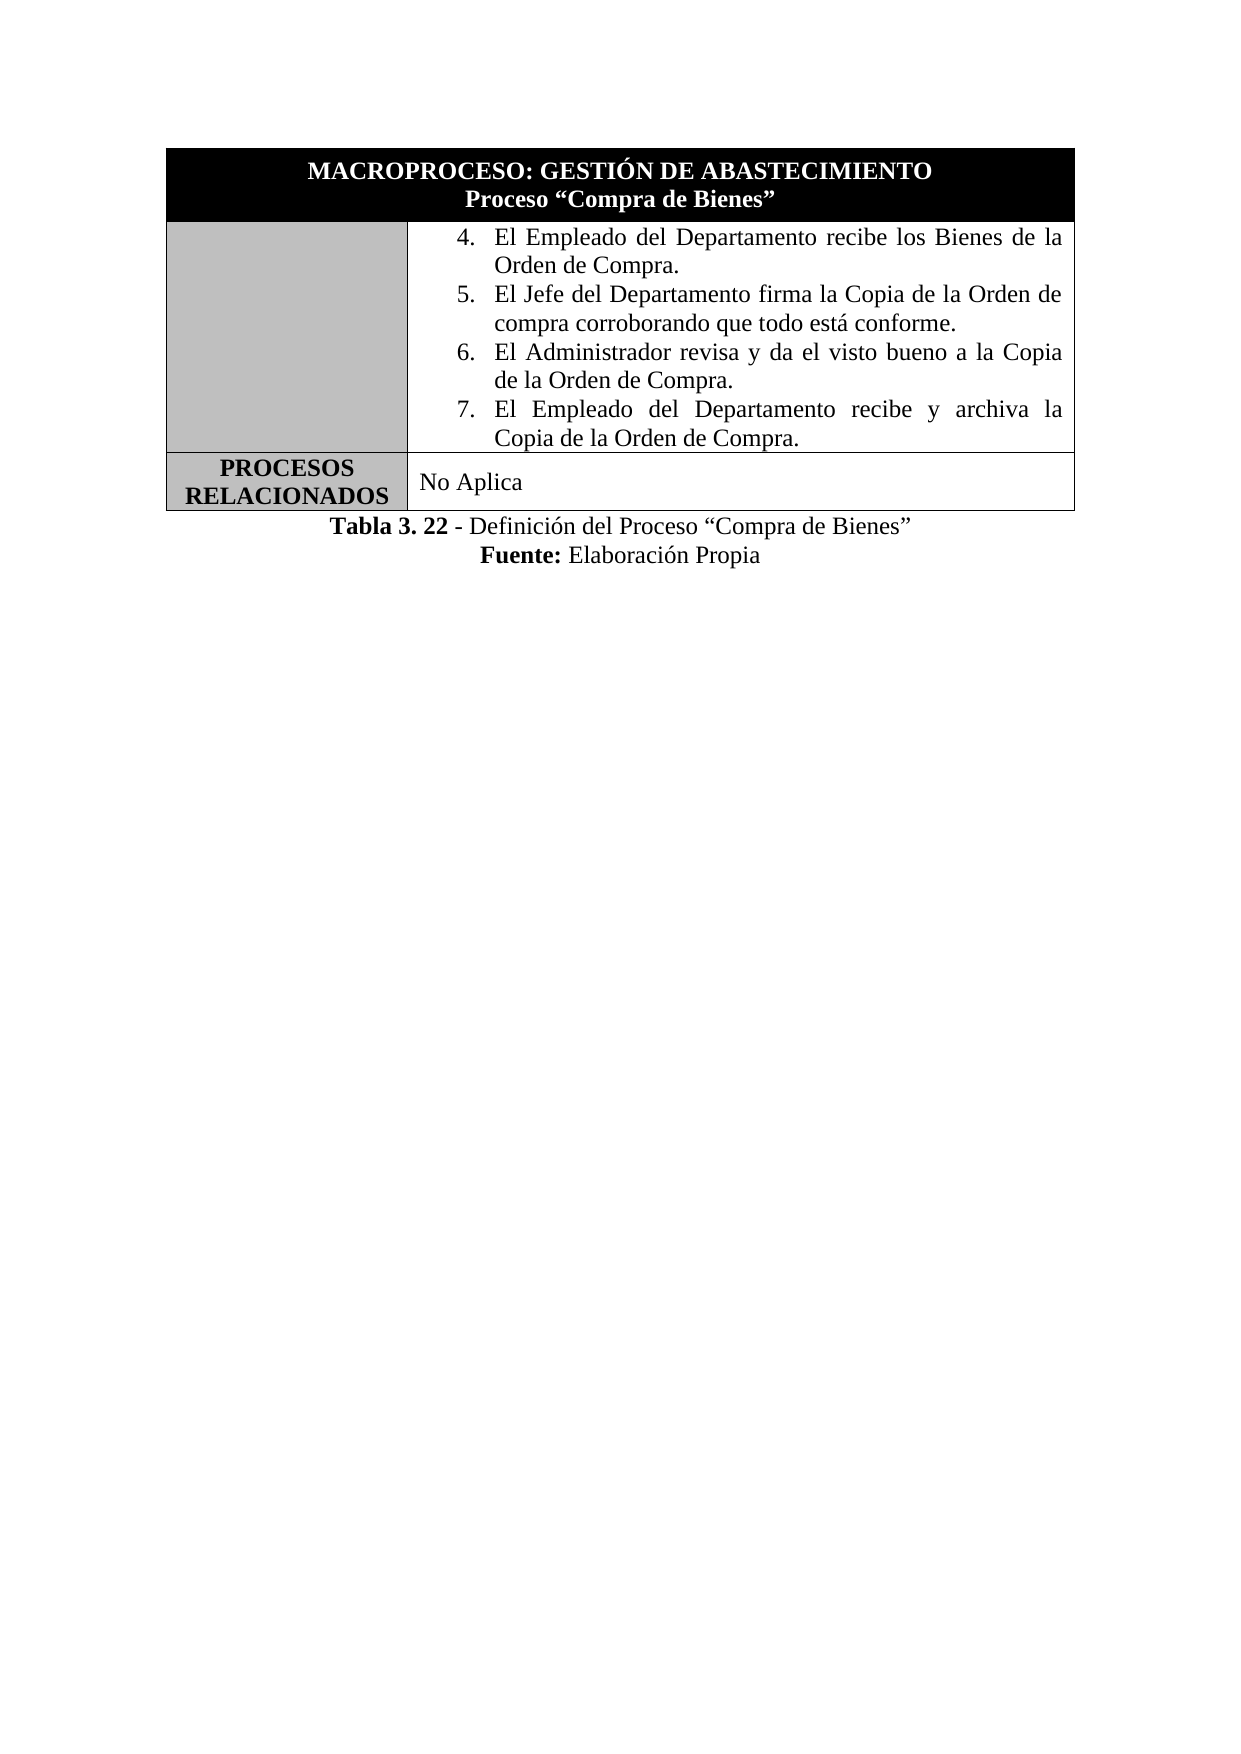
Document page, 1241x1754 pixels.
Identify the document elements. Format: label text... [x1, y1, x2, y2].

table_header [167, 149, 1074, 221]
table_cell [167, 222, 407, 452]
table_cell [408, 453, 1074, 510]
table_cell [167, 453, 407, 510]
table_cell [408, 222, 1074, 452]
text Tabla 3. 22 - Definición del Proceso “Compra de Bienes” [177, 511, 1063, 540]
text Fuente: Elaboración Propia [177, 540, 1063, 569]
